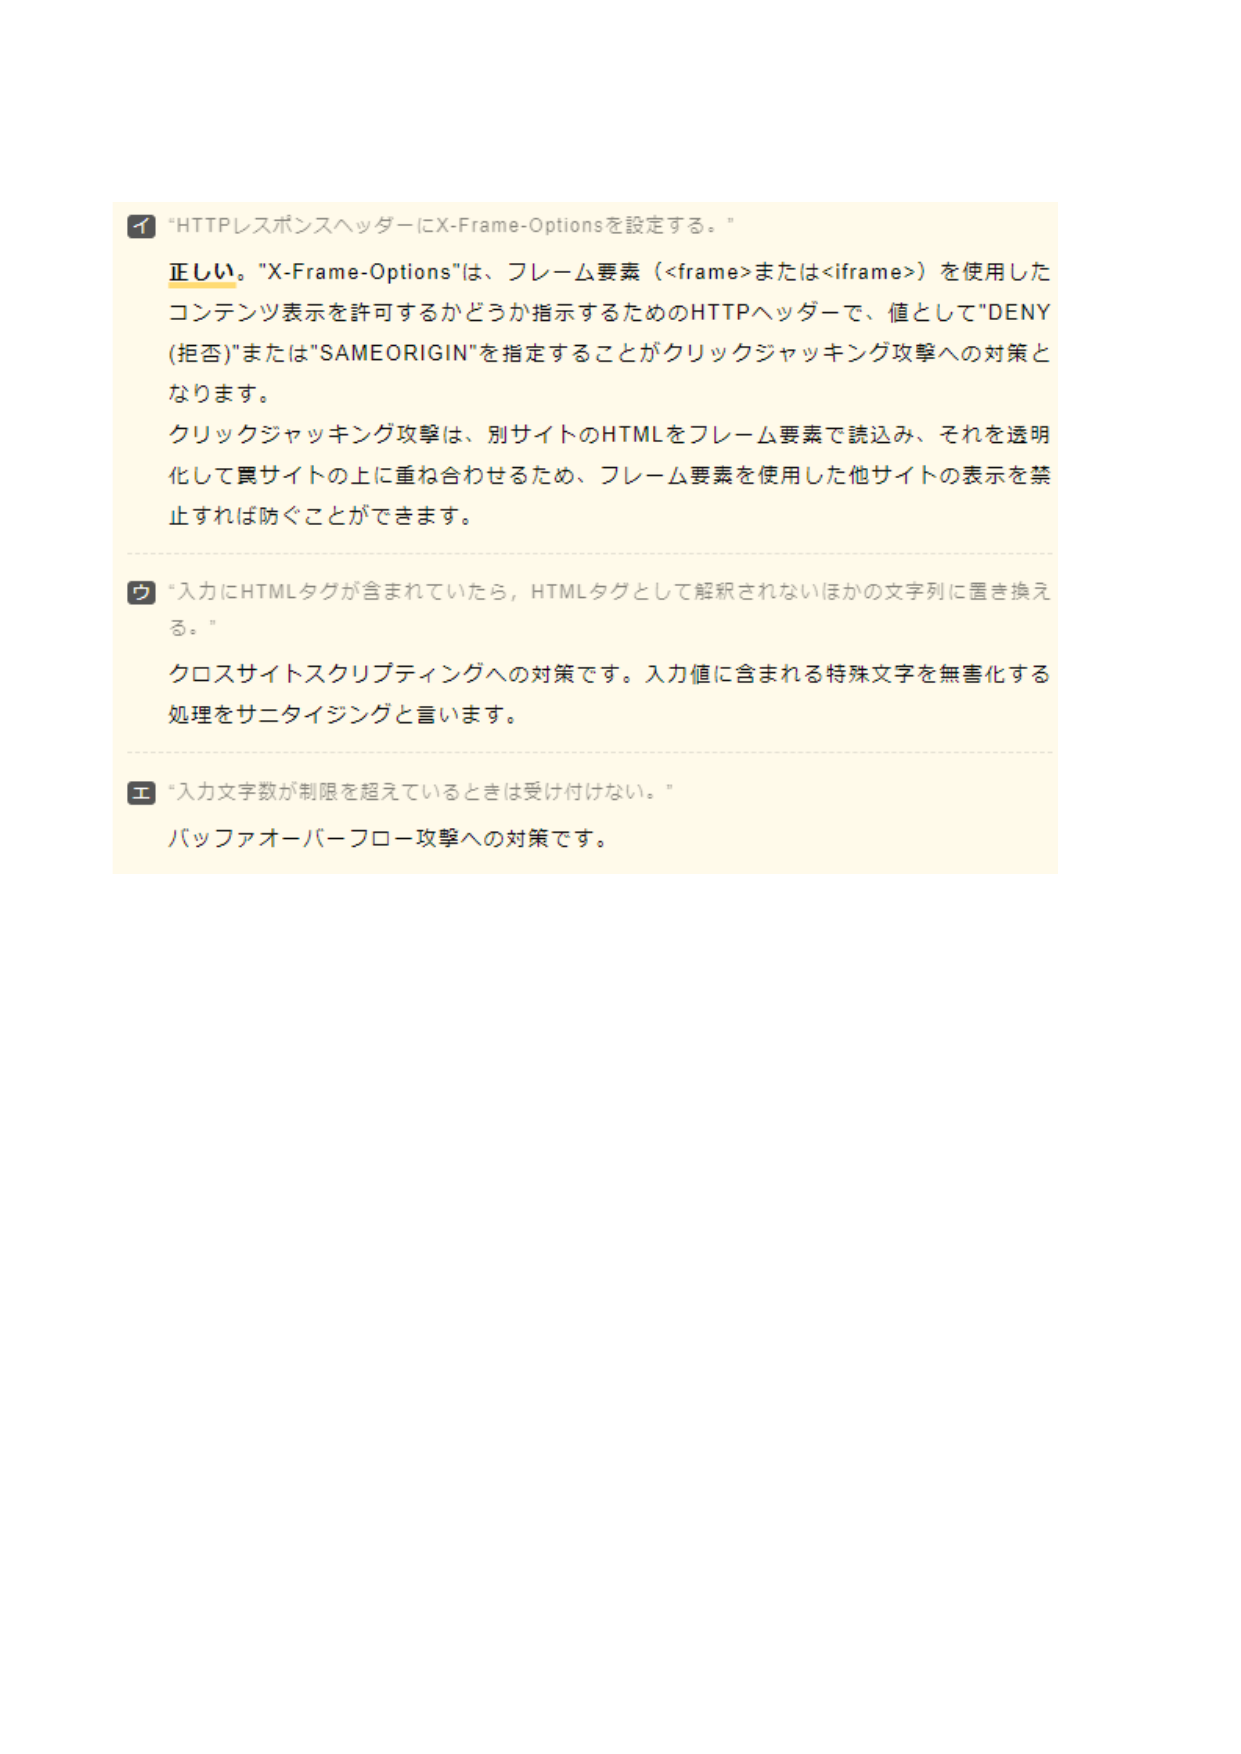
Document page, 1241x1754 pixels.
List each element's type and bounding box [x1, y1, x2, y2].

picture [112, 202, 1058, 874]
